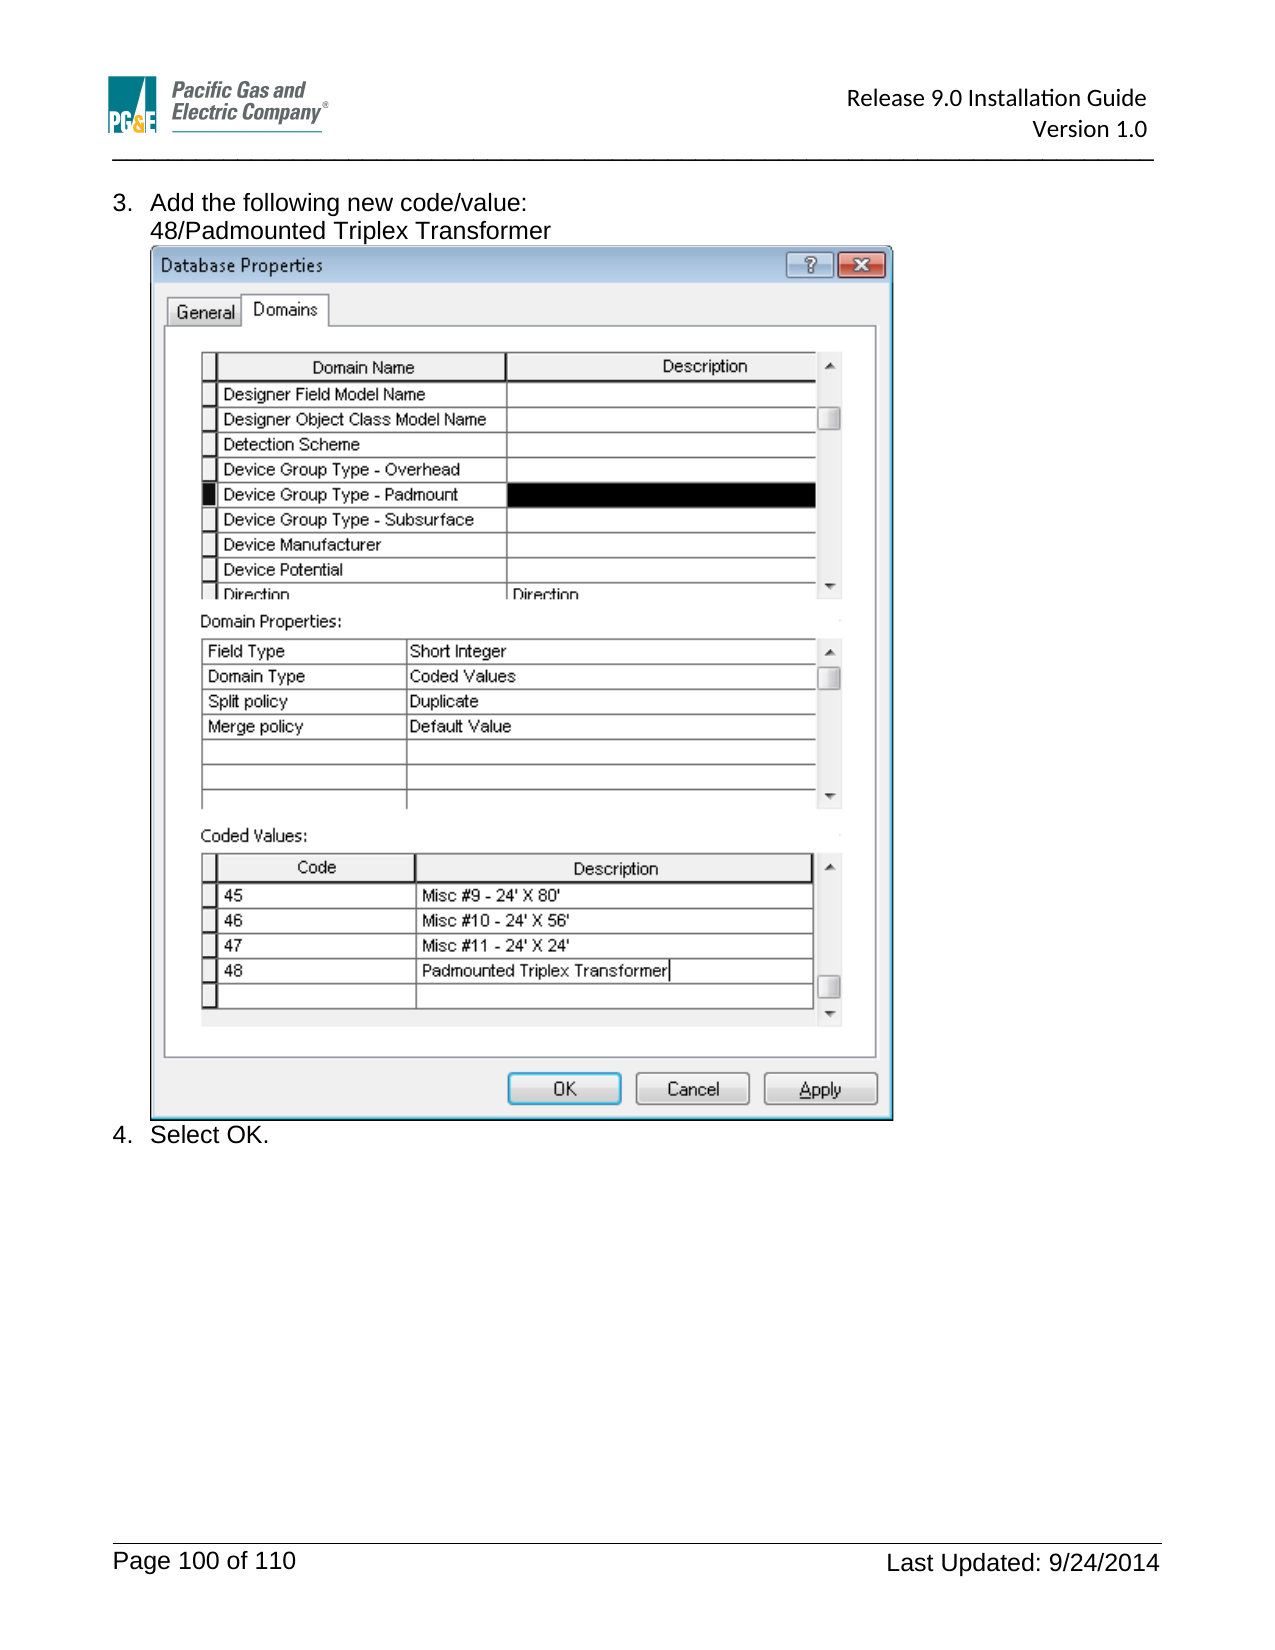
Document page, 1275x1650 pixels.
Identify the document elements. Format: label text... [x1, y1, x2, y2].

list Select OK. [112, 1120, 1162, 1149]
picture [150, 245, 894, 1121]
